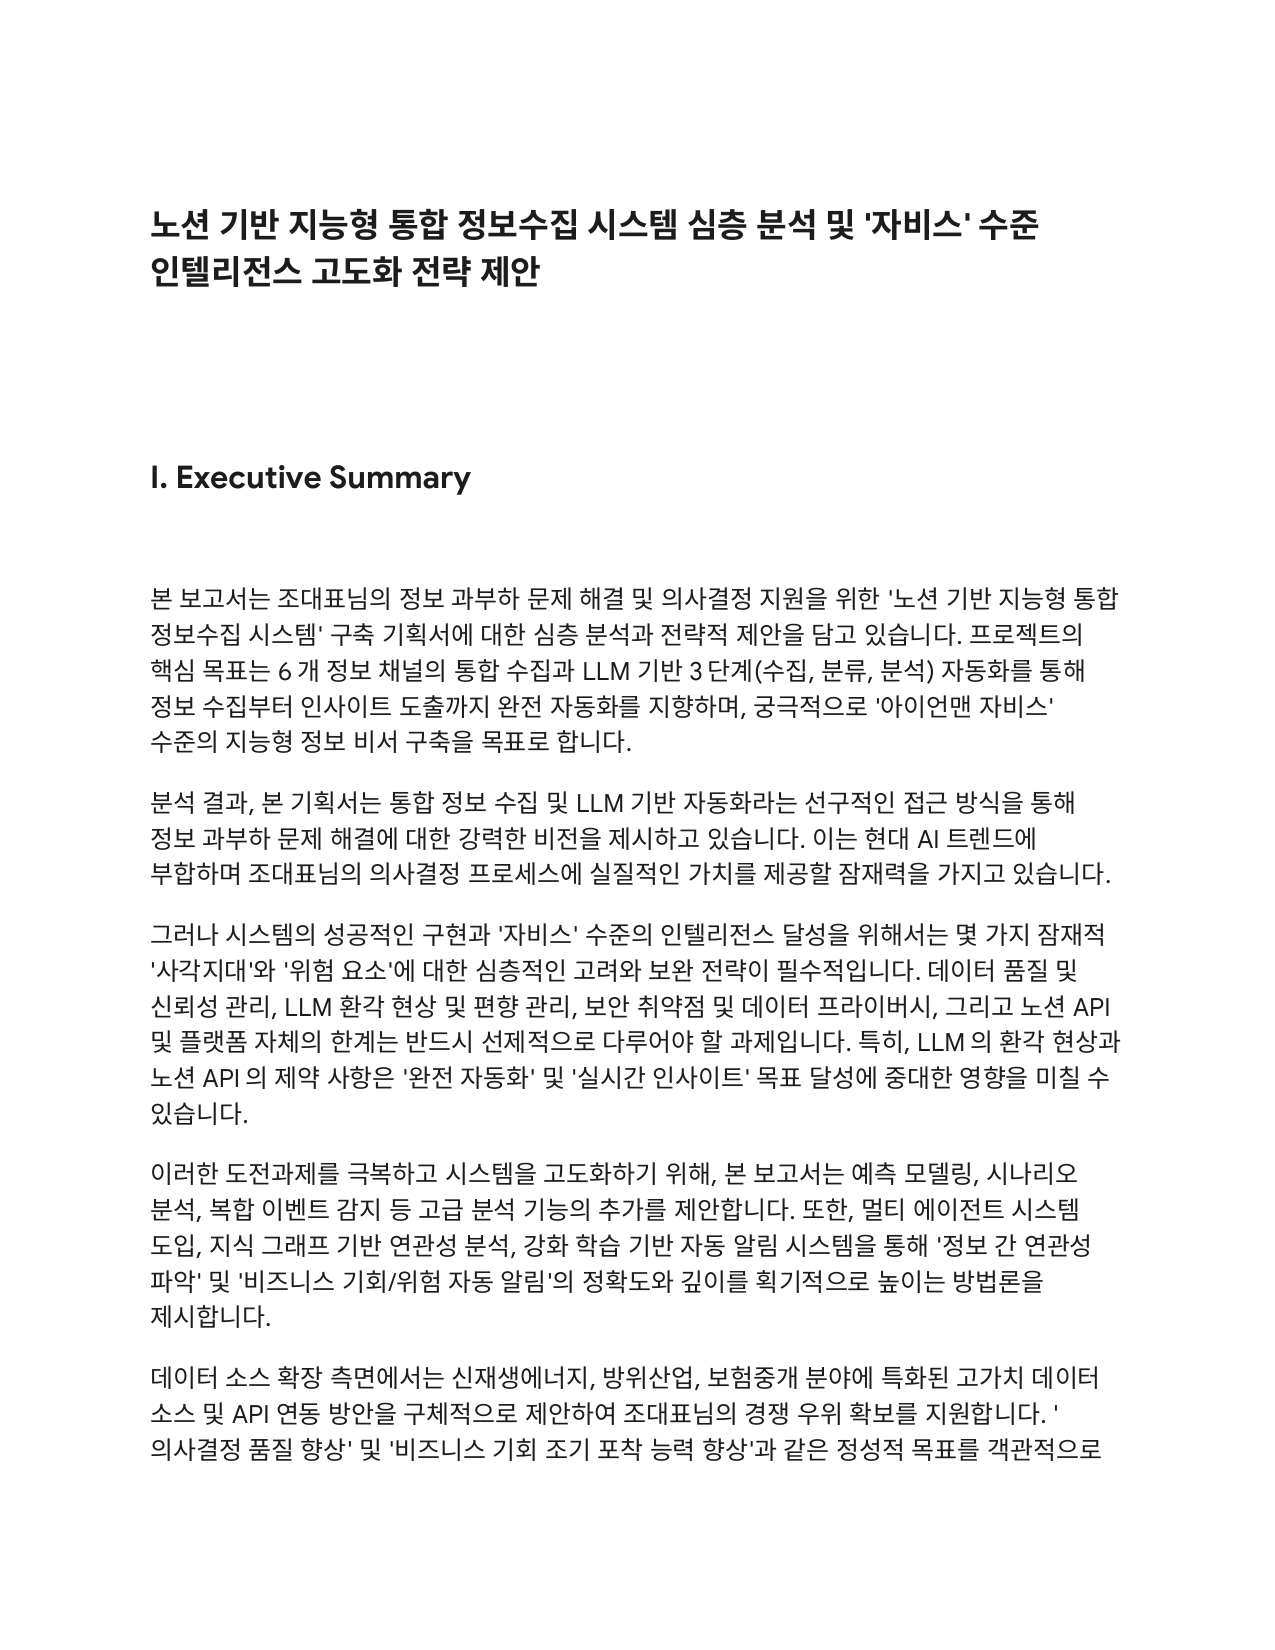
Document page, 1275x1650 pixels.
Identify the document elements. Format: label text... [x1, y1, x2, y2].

text 분석 결과, 본 기획서는 통합 정보 수집 및 LLM 기반 자동화라는 선구적인 접근 방식을 통해 정보 과부하 문제 해결에 대한 강력한 비전을 제시하고 있습니다. 이는 현대 AI 트렌드에 부합하며 조대표님의 의사결정 프로세스에 실질적인 가치를 제공할 잠재력을 가지고 있습니다. [150, 788, 1125, 891]
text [150, 1363, 1125, 1466]
subtitle I. Executive Summary [150, 458, 1125, 497]
text 본 보고서는 조대표님의 정보 과부하 문제 해결 및 의사결정 지원을 위한 '노션 기반 지능형 통합 정보수집 시스템' 구축 기획서에 대한 심층 분석과 전략적 제안을 담고 있습니다. 프로젝트의 핵심 목표는 6개 정보 채널의 통합 수집과 LLM 기반 3단계(수집, 분류, 분석) 자동화를 통해 정보 수집부터 인사이트 도출까지 완전 자동화를 지향하며, 궁극적으로 '아이언맨 자비스' 수준의 지능형 정보 비서 구축을 목표로 합니다. [150, 584, 1125, 759]
text 이러한 도전과제를 극복하고 시스템을 고도화하기 위해, 본 보고서는 예측 모델링, 시나리오 분석, 복합 이벤트 감지 등 고급 분석 기능의 추가를 제안합니다. 또한, 멀티 에이전트 시스템 도입, 지식 그래프 기반 연관성 분석, 강화 학습 기반 자동 알림 시스템을 통해 '정보 간 연관성 파악' 및 '비즈니스 기회/위험 자동 알림'의 정확도와 깊이를 획기적으로 높이는 방법론을 제시합니다. [150, 1160, 1125, 1334]
subtitle 노션 기반 지능형 통합 정보수집 시스템 심층 분석 및 '자비스' 수준 인텔리전스 고도화 전략 제안 [150, 205, 1125, 294]
text 그러나 시스템의 성공적인 구현과 '자비스' 수준의 인텔리전스 달성을 위해서는 몇 가지 잠재적 '사각지대'와 '위험 요소'에 대한 심층적인 고려와 보완 전략이 필수적입니다. 데이터 품질 및 신뢰성 관리, LLM 환각 현상 및 편향 관리, 보안 취약점 및 데이터 프라이버시, 그리고 노션 API 및 플랫폼 자체의 한계는 반드시 선제적으로 다루어야 할 과제입니다. 특히, LLM의 환각 현상과 노션 API의 제약 사항은 '완전 자동화' 및 '실시간 인사이트' 목표 달성에 중대한 영향을 미칠 수 있습니다. [150, 920, 1125, 1130]
